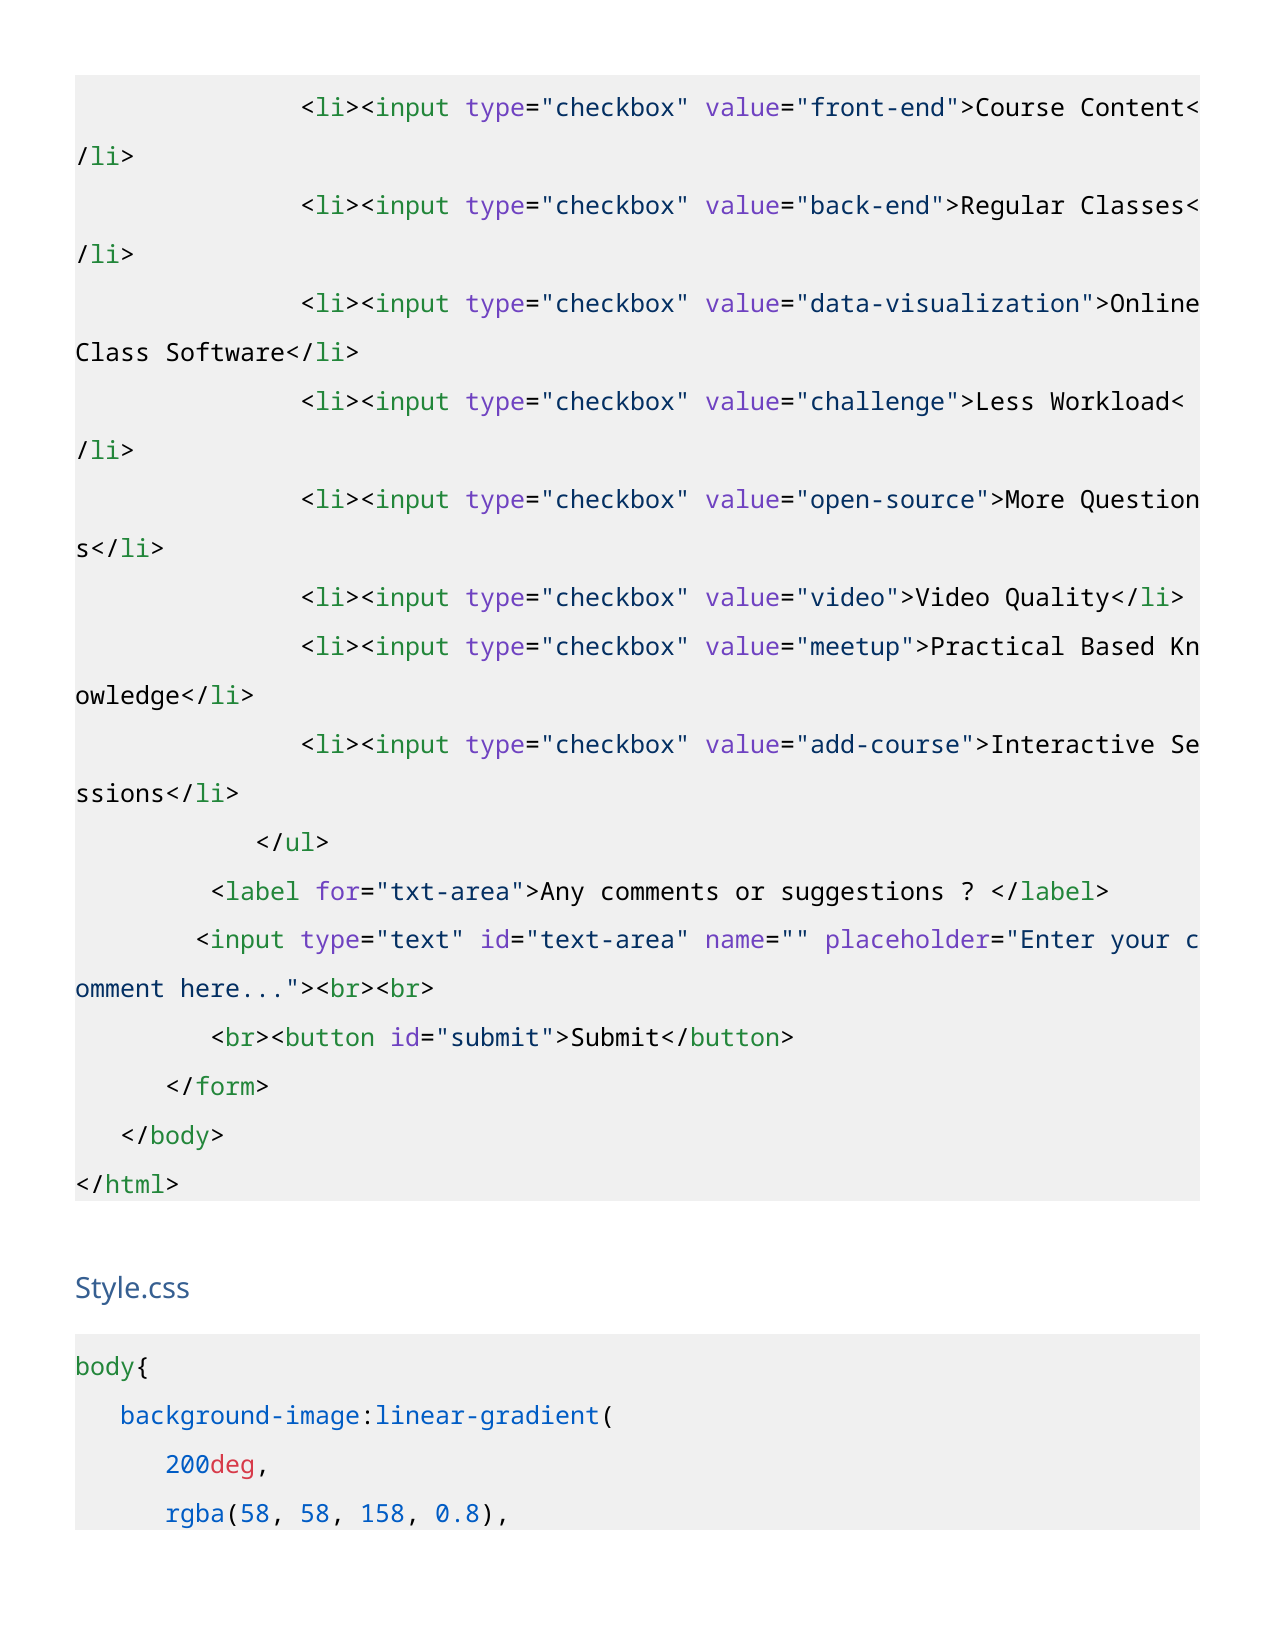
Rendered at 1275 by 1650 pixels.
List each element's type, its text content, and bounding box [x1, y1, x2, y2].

text <li><input type="checkbox" value="meetup">Practical Based Knowledge</li> [75, 613, 1200, 711]
text </html> [75, 1152, 1200, 1201]
text background-image:linear-gradient( [75, 1383, 1200, 1432]
text <li><input type="checkbox" value="back-end">Regular Classes</li> [75, 173, 1200, 271]
text <li><input type="checkbox" value="data-visualization">Online Class Software</li> [75, 271, 1200, 369]
text rgba(58, 58, 158, 0.8), [75, 1481, 1200, 1530]
text <li><input type="checkbox" value="open-source">More Questions</li> [75, 467, 1200, 564]
text <li><input type="checkbox" value="front-end">Course Content</li> [75, 75, 1200, 173]
text <label for="txt-area">Any comments or suggestions ? </label> [75, 858, 1200, 907]
text <li><input type="checkbox" value="challenge">Less Workload</li> [75, 369, 1200, 467]
text </form> [75, 1054, 1200, 1103]
text <br><button id="submit">Submit</button> [75, 1005, 1200, 1054]
text <li><input type="checkbox" value="video">Video Quality</li> [75, 564, 1200, 613]
text <li><input type="checkbox" value="add-course">Interactive Sessions</li> [75, 711, 1200, 809]
text </body> [75, 1103, 1200, 1152]
text body{ [75, 1334, 1200, 1383]
text 200deg, [75, 1432, 1200, 1481]
text </ul> [75, 809, 1200, 858]
text <input type="text" id="text-area" name="" placeholder="Enter your comment here..."><br><br> [75, 907, 1200, 1005]
text Style.css [75, 1267, 1200, 1307]
